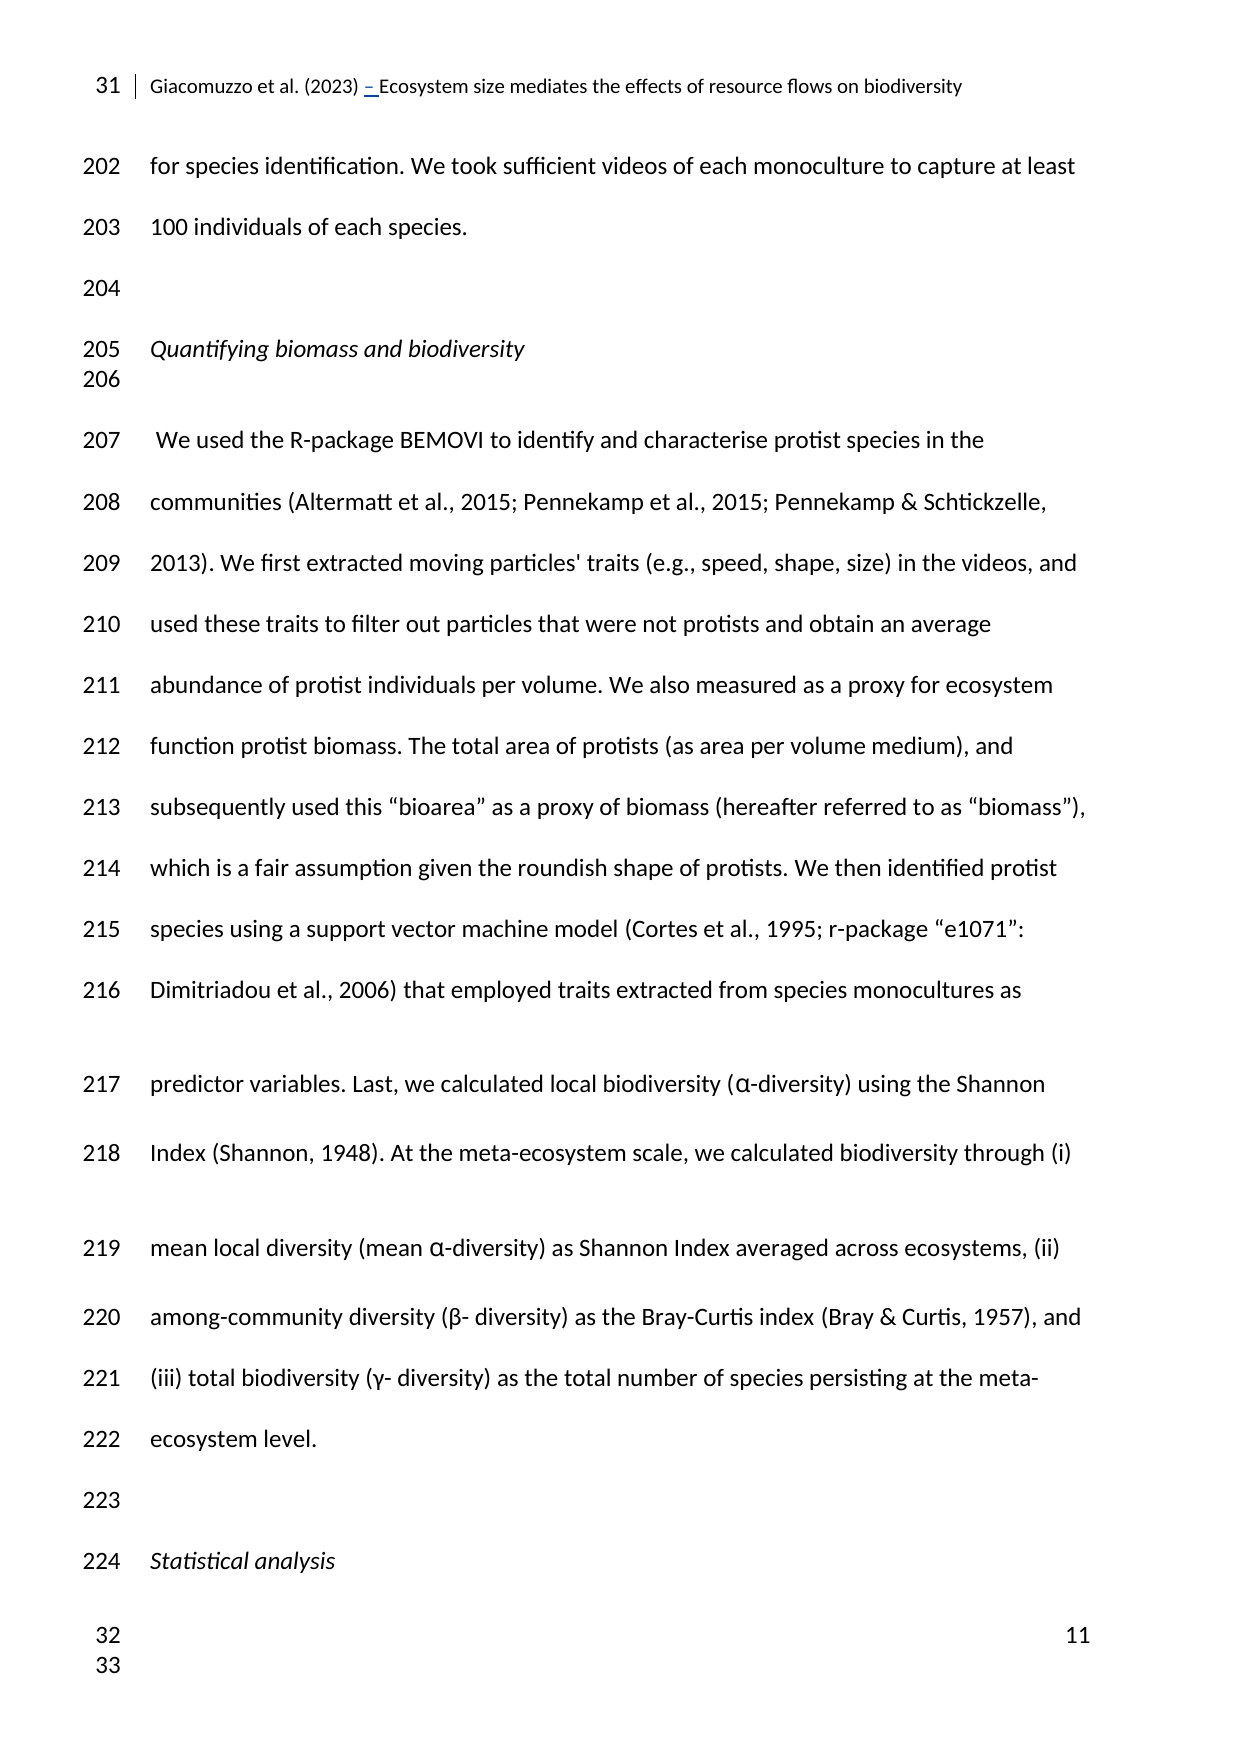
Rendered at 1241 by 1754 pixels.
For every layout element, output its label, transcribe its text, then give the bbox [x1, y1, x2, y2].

text We used the R-package BEMOVI to identify and characterise protist species in the communities . We first extracted moving particles' traits (e.g., speed, shape, size) in the videos, and used these traits to filter out particles that were not protists and obtain an average abundance of protist individuals per volume. We also measured as a proxy for ecosystem function protist biomass. The total area of protists (as area per volume medium), and subsequently used this “bioarea” as a proxy of biomass (hereafter referred to as “biomass”), which is a fair assumption given the roundish shape of protists. We then identified protist species using a support vector machine model that employed traits extracted from species monocultures as predictor variables. Last, we calculated local biodiversity (α-diversity) using the Shannon Index . At the meta-ecosystem scale, we calculated biodiversity through (i) mean local diversity (mean α-diversity) as Shannon Index averaged across ecosystems, (ii) among-community diversity (β- diversity) as the Bray-Curtis index , and (iii) total biodiversity (γ- diversity) as the total number of species persisting at the meta-ecosystem level. [150, 425, 1090, 1454]
text Quantifying biomass and biodiversity [150, 333, 1090, 364]
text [150, 150, 1090, 242]
text Statistical analysis [150, 1545, 1090, 1576]
